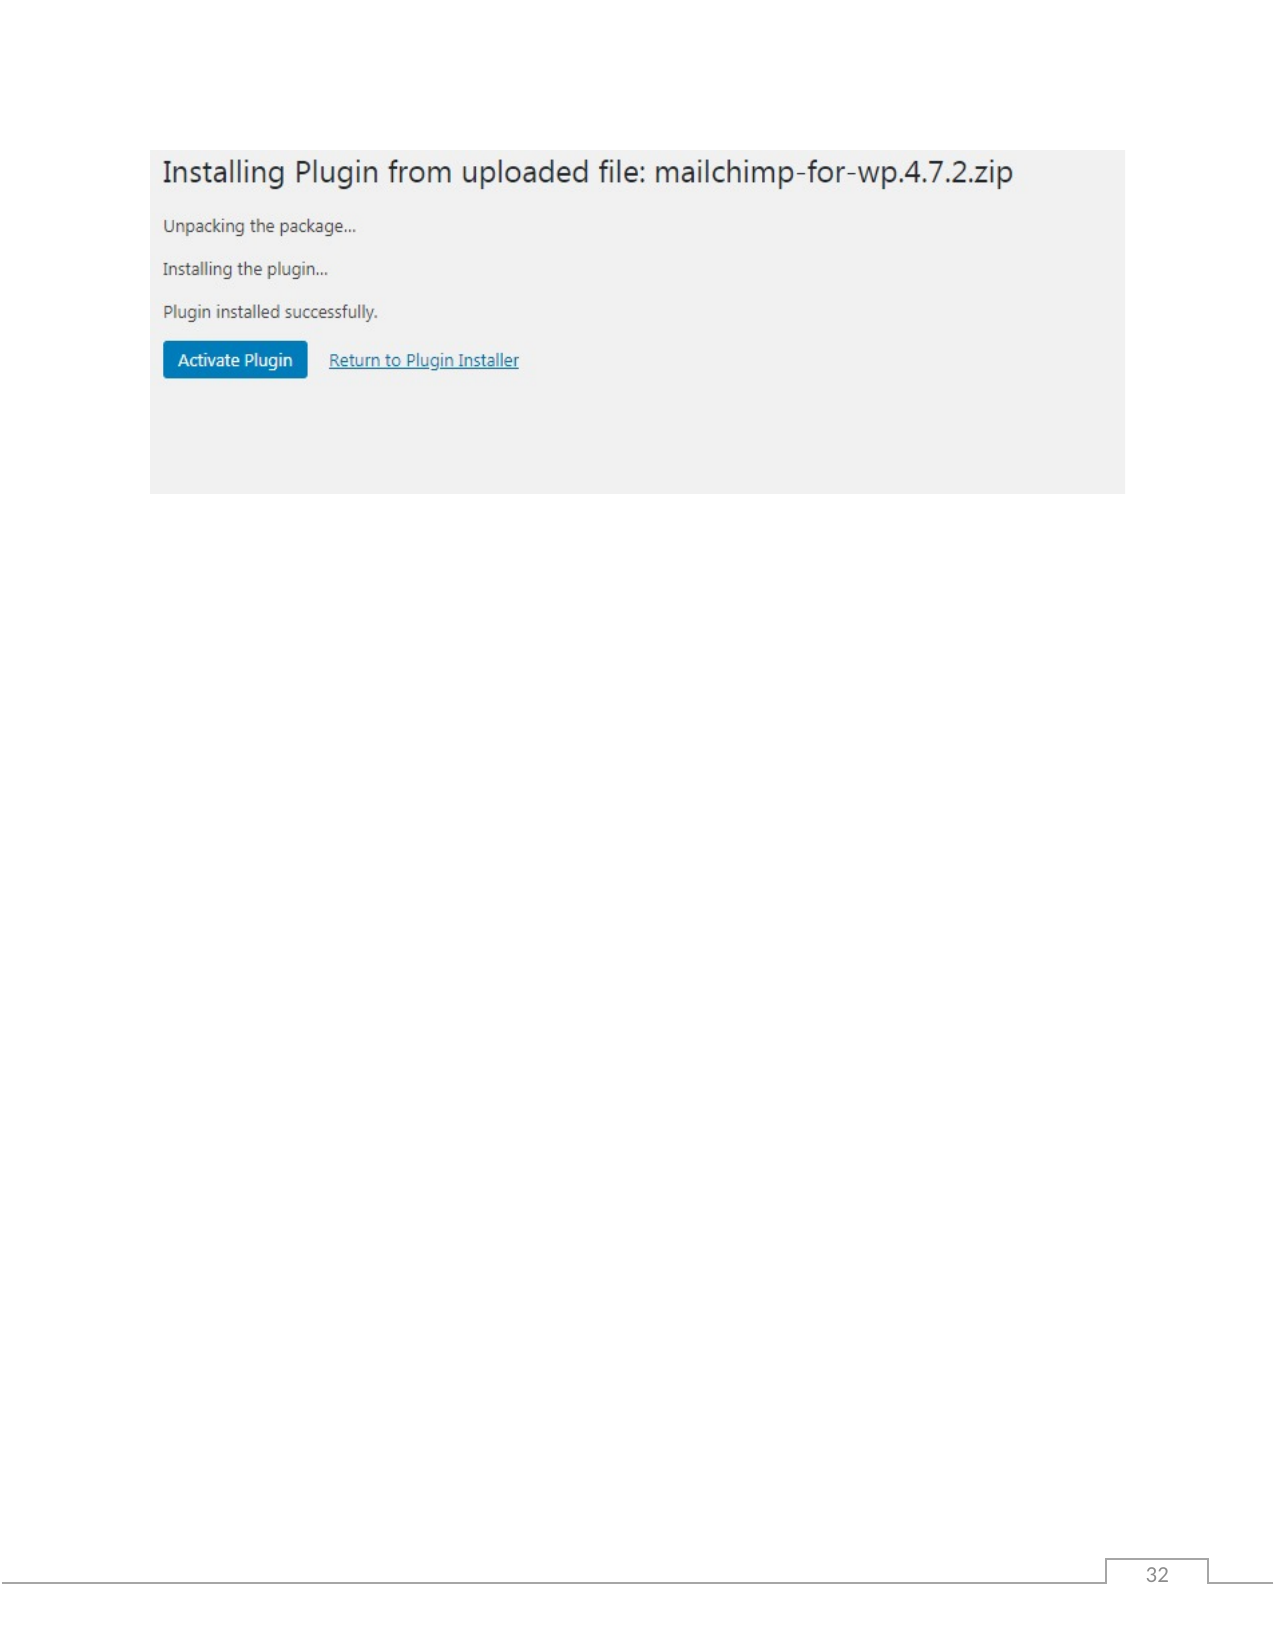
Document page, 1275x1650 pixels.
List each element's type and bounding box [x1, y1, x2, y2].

picture [150, 150, 1125, 494]
